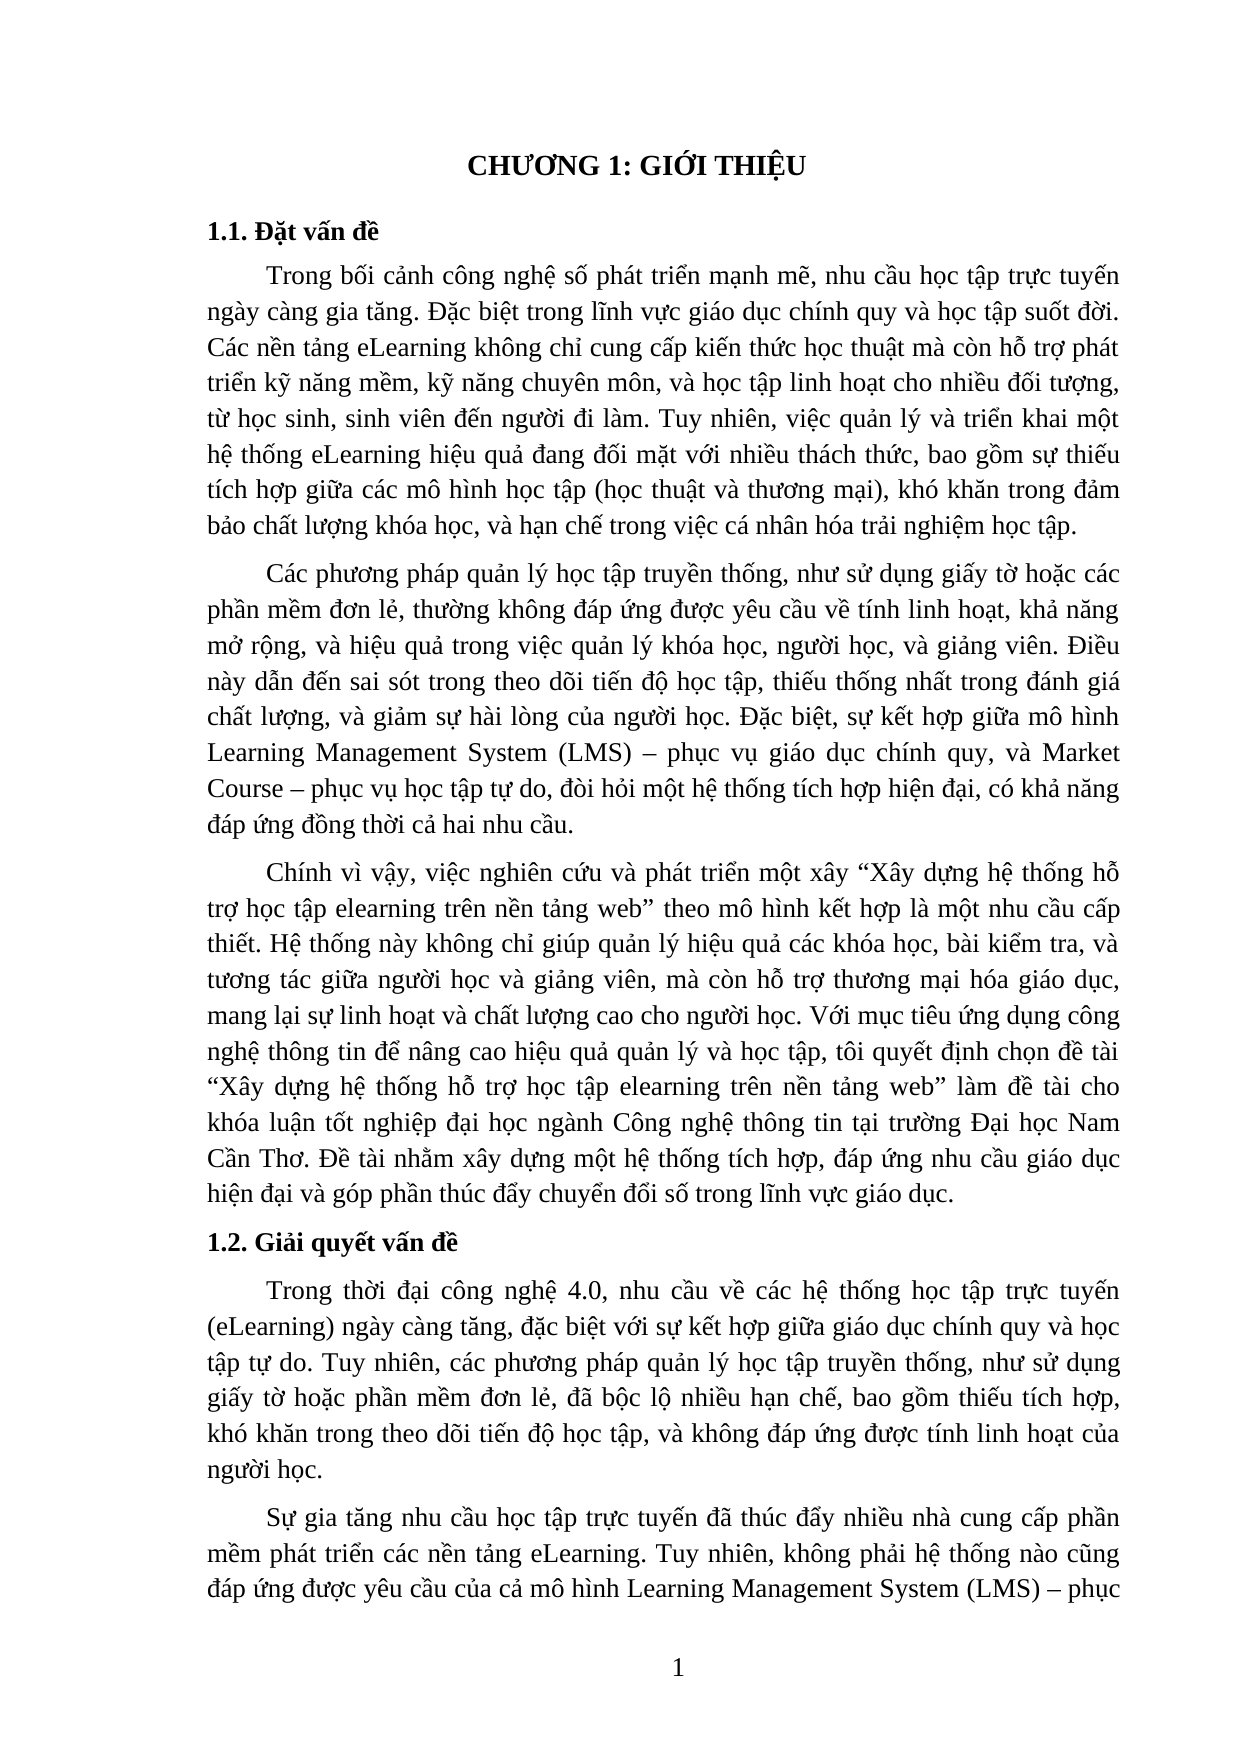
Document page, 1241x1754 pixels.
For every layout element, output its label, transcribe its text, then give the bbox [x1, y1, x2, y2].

text Trong thời đại công nghệ 4.0, nhu cầu về các hệ thống học tập trực tuyến (eLearning) ngày càng tăng, đặc biệt với sự kết hợp giữa giáo dục chính quy và học tập tự do. Tuy nhiên, các phương pháp quản lý học tập truyền thống, như sử dụng giấy tờ hoặc phần mềm đơn lẻ, đã bộc lộ nhiều hạn chế, bao gồm thiếu tích hợp, khó khăn trong theo dõi tiến độ học tập, và không đáp ứng được tính linh hoạt của người học. [207, 1274, 1121, 1484]
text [207, 1501, 1121, 1604]
subtitle 1.2. Giải quyết vấn đề [207, 1226, 1122, 1257]
subtitle 1.1. Đặt vấn đề [207, 215, 1122, 247]
text Trong bối cảnh công nghệ số phát triển mạnh mẽ, nhu cầu học tập trực tuyến ngày càng gia tăng. Đặc biệt trong lĩnh vực giáo dục chính quy và học tập suốt đời. Các nền tảng eLearning không chỉ cung cấp kiến thức học thuật mà còn hỗ trợ phát triển kỹ năng mềm, kỹ năng chuyên môn, và học tập linh hoạt cho nhiều đối tượng, từ học sinh, sinh viên đến người đi làm. Tuy nhiên, việc quản lý và triển khai một hệ thống eLearning hiệu quả đang đối mặt với nhiều thách thức, bao gồm sự thiếu tích hợp giữa các mô hình học tập (học thuật và thương mại), khó khăn trong đảm bảo chất lượng khóa học, và hạn chế trong việc cá nhân hóa trải nghiệm học tập. [207, 259, 1121, 540]
text Các phương pháp quản lý học tập truyền thống, như sử dụng giấy tờ hoặc các phần mềm đơn lẻ, thường không đáp ứng được yêu cầu về tính linh hoạt, khả năng mở rộng, và hiệu quả trong việc quản lý khóa học, người học, và giảng viên. Điều này dẫn đến sai sót trong theo dõi tiến độ học tập, thiếu thống nhất trong đánh giá chất lượng, và giảm sự hài lòng của người học. Đặc biệt, sự kết hợp giữa mô hình Learning Management System (LMS) – phục vụ giáo dục chính quy, và Market Course – phục vụ học tập tự do, đòi hỏi một hệ thống tích hợp hiện đại, có khả năng đáp ứng đồng thời cả hai nhu cầu. [207, 558, 1121, 839]
subtitle CHƯƠNG 1: GIỚI THIỆU [234, 148, 1033, 181]
text Chính vì vậy, việc nghiên cứu và phát triển một xây “Xây dựng hệ thống hỗ trợ học tập elearning trên nền tảng web” theo mô hình kết hợp là một nhu cầu cấp thiết. Hệ thống này không chỉ giúp quản lý hiệu quả các khóa học, bài kiểm tra, và tương tác giữa người học và giảng viên, mà còn hỗ trợ thương mại hóa giáo dục, mang lại sự linh hoạt và chất lượng cao cho người học. Với mục tiêu ứng dụng công nghệ thông tin để nâng cao hiệu quả quản lý và học tập, tôi quyết định chọn đề tài “Xây dựng hệ thống hỗ trợ học tập elearning trên nền tảng web” làm đề tài cho khóa luận tốt nghiệp đại học ngành Công nghệ thông tin tại trường Đại học Nam Cần Thơ. Đề tài nhằm xây dựng một hệ thống tích hợp, đáp ứng nhu cầu giáo dục hiện đại và góp phần thúc đẩy chuyển đổi số trong lĩnh vực giáo dục. [207, 856, 1121, 1209]
